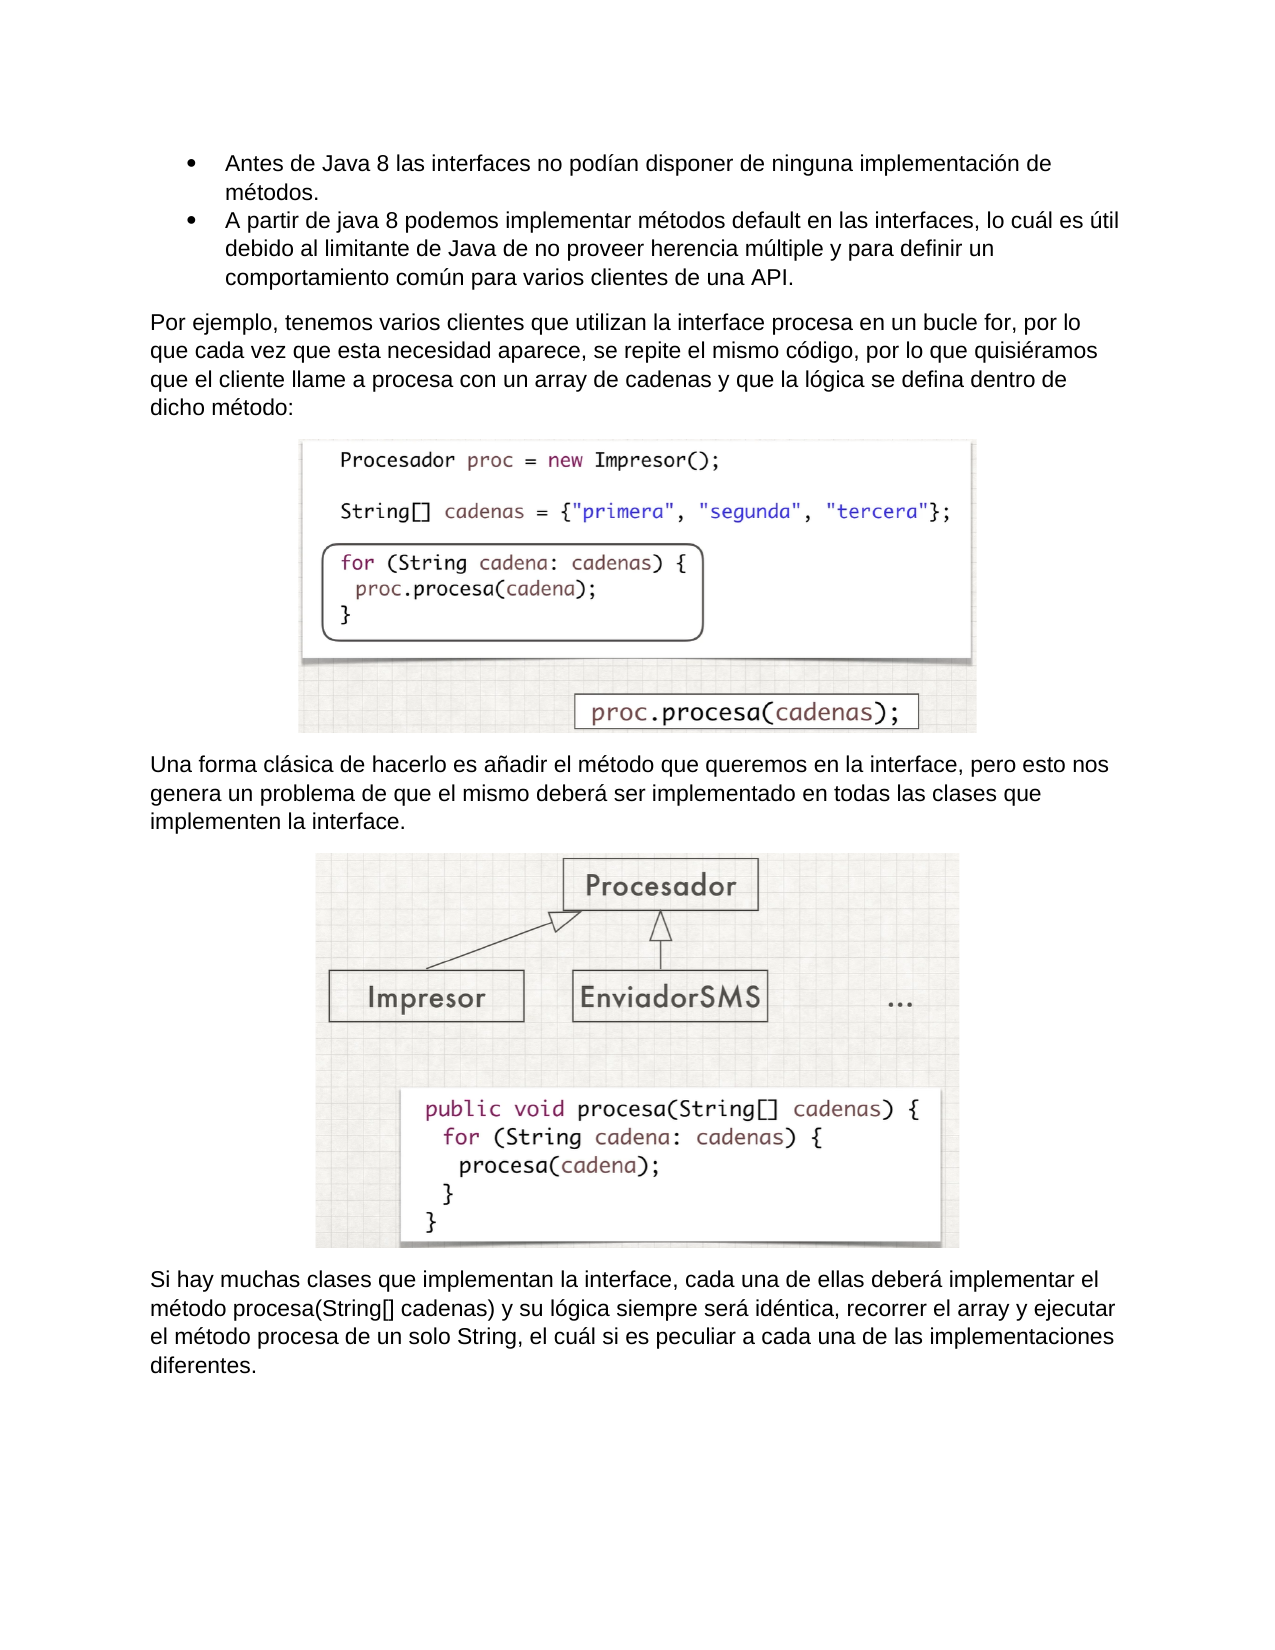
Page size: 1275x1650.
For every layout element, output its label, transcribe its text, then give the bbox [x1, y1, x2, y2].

text Una forma clásica de hacerlo es añadir el método que queremos en la interface, pero esto nos genera un problema de que el mismo deberá ser implementado en todas las clases que implementen la interface. [150, 751, 1125, 834]
text Si hay muchas clases que implementan la interface, cada una de ellas deberá implementar el método procesa(String[] cadenas) y su lógica siempre será idéntica, recorrer el array y ejecutar el método procesa de un solo String, el cuál si es peculiar a cada una de las implementaciones diferentes. [150, 1266, 1125, 1378]
list Antes de Java 8 las interfaces no podían disponer de ninguna implementación de métodos. [187, 150, 1125, 205]
picture [298, 439, 977, 733]
picture [315, 853, 960, 1248]
list A partir de java 8 podemos implementar métodos default en las interfaces, lo cuál es útil debido al limitante de Java de no proveer herencia múltiple y para definir un comportamiento común para varios clientes de una API. [187, 207, 1125, 290]
text Por ejemplo, tenemos varios clientes que utilizan la interface procesa en un bucle for, por lo que cada vez que esta necesidad aparece, se repite el mismo código, por lo que quisiéramos que el cliente llame a procesa con un array de cadenas y que la lógica se defina dentro de dicho método: [150, 309, 1125, 421]
